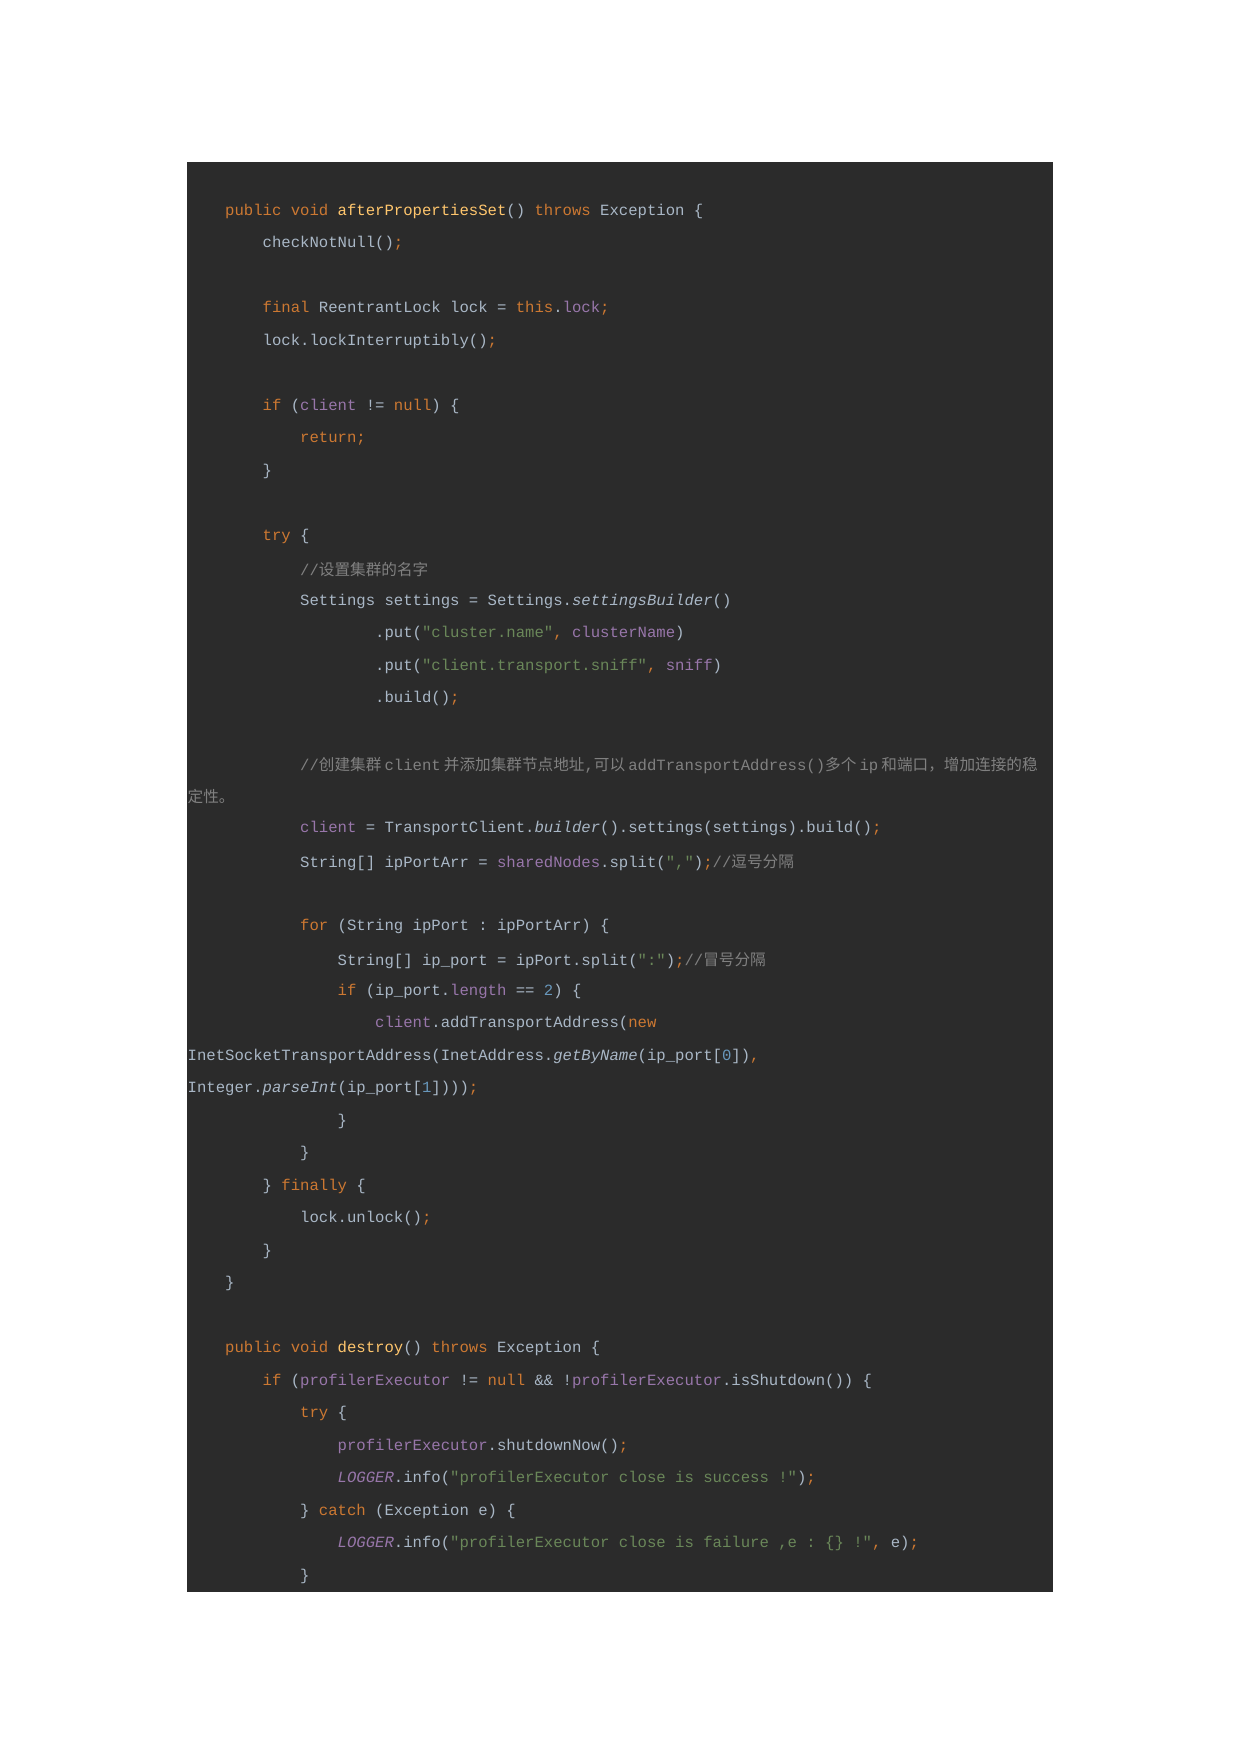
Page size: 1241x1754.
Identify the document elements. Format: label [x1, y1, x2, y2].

text [187, 162, 1053, 1592]
